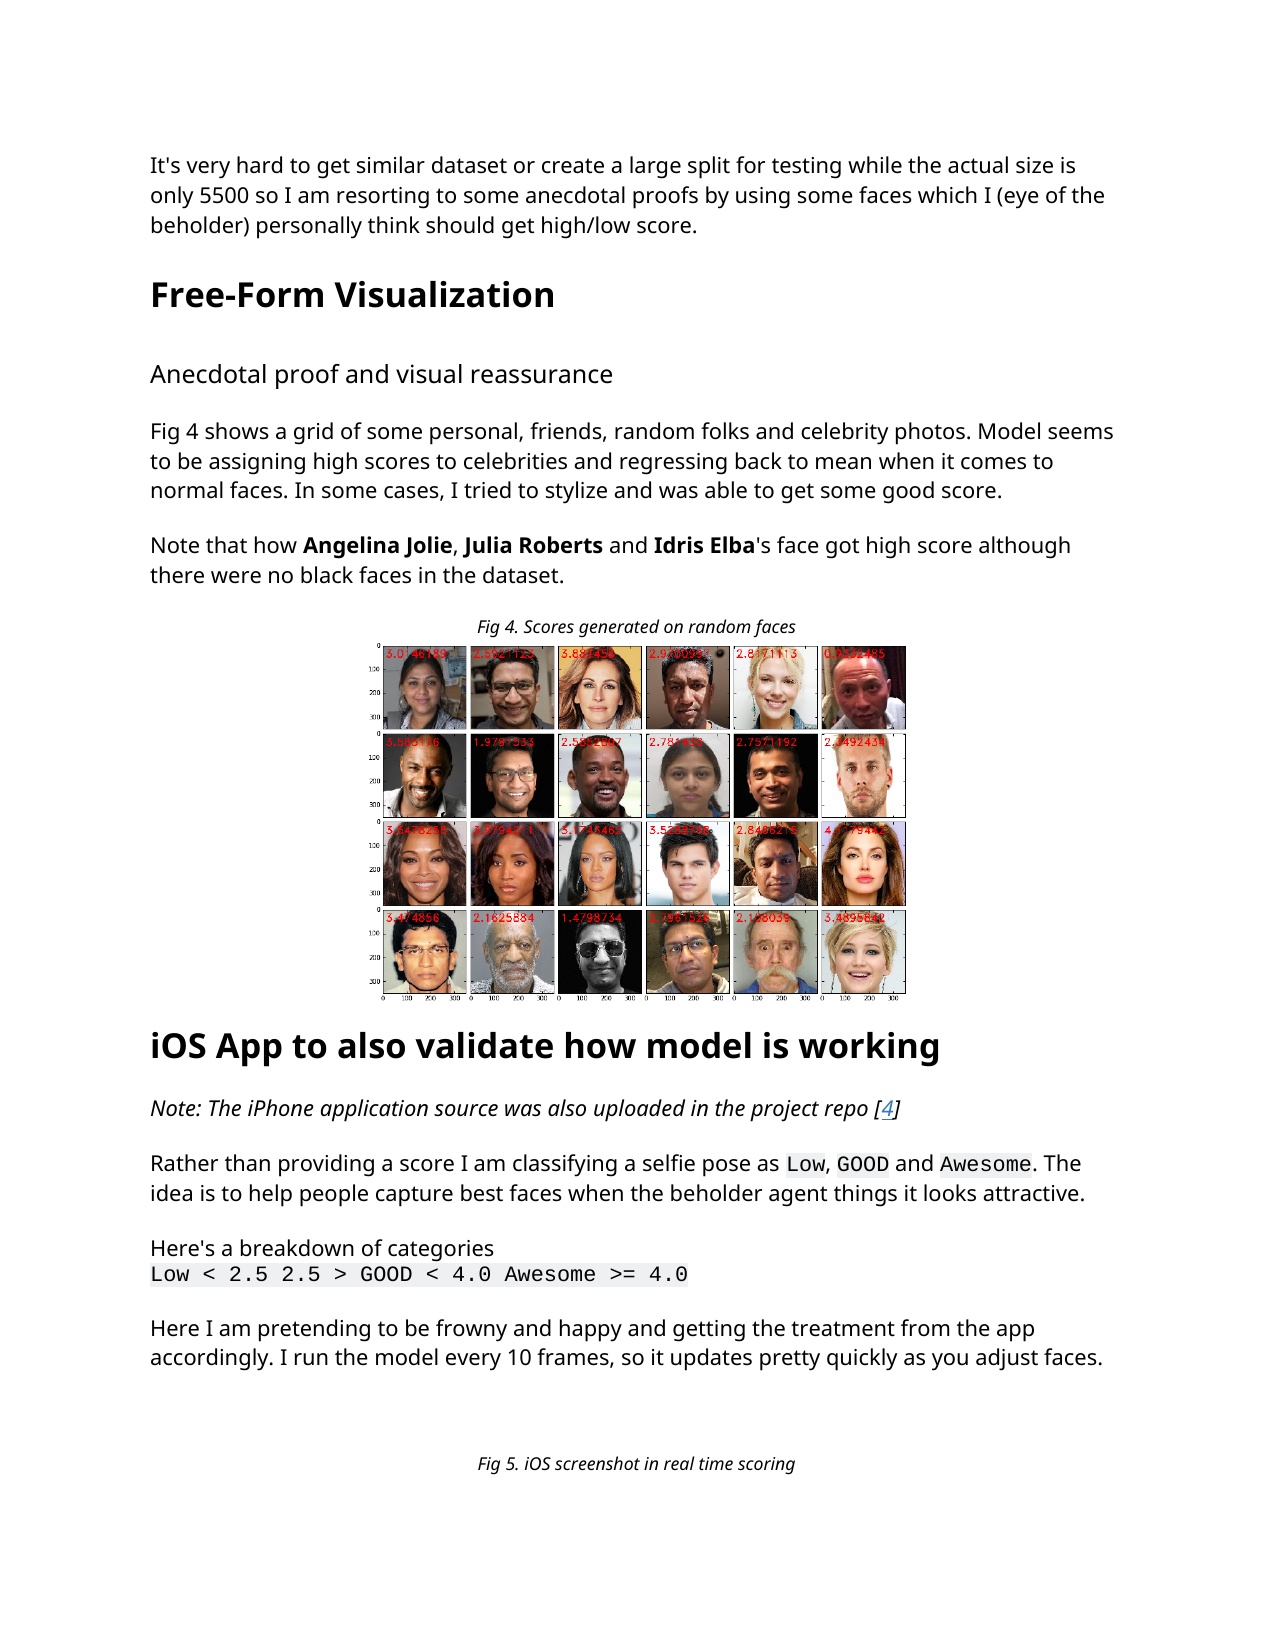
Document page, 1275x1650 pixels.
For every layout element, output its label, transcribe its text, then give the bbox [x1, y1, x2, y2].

subtitle Anecdotal proof and visual reassurance [150, 357, 1125, 391]
text Fig 4. Scores generated on random faces [150, 615, 1125, 639]
text Here I am pretending to be frowny and happy and getting the treatment from the app accordingly. I run the model every 10 frames, so it updates pretty quickly as you adjust faces. [150, 1312, 1125, 1372]
text Rather than providing a score I am classifying a selfie pose as Low, GOOD and Awesome. The idea is to help people capture best faces when the beholder agent things it looks attractive. [150, 1148, 1125, 1208]
subtitle Free-Form Visualization [150, 271, 1125, 318]
text Fig 5. iOS screenshot in real time scoring [150, 1452, 1125, 1476]
text It's very hard to get similar dataset or create a large split for testing while the actual size is only 5500 so I am resorting to some anecdotal proofs by using some faces which I (eye of the beholder) personally think should get high/low score. [150, 150, 1125, 239]
text Here's a breakdown of categories Low < 2.5 2.5 > GOOD < 4.0 Awesome >= 4.0 [150, 1233, 1125, 1287]
text Note: The iPhone application source was also uploaded in the project repo [4] [150, 1093, 1125, 1123]
text Fig 4 shows a grid of some personal, friends, random folks and celebrity photos. Model seems to be assigning high scores to celebrities and regressing back to mean when it comes to normal faces. In some cases, I tried to stylize and was able to get some good score. [150, 416, 1125, 505]
picture [364, 638, 911, 1006]
text iOS App to also validate how model is working [150, 1021, 1125, 1068]
text Note that how Angelina Jolie, Julia Roberts and Idris Elba's face got high score although there were no black faces in the dataset. [150, 530, 1125, 590]
